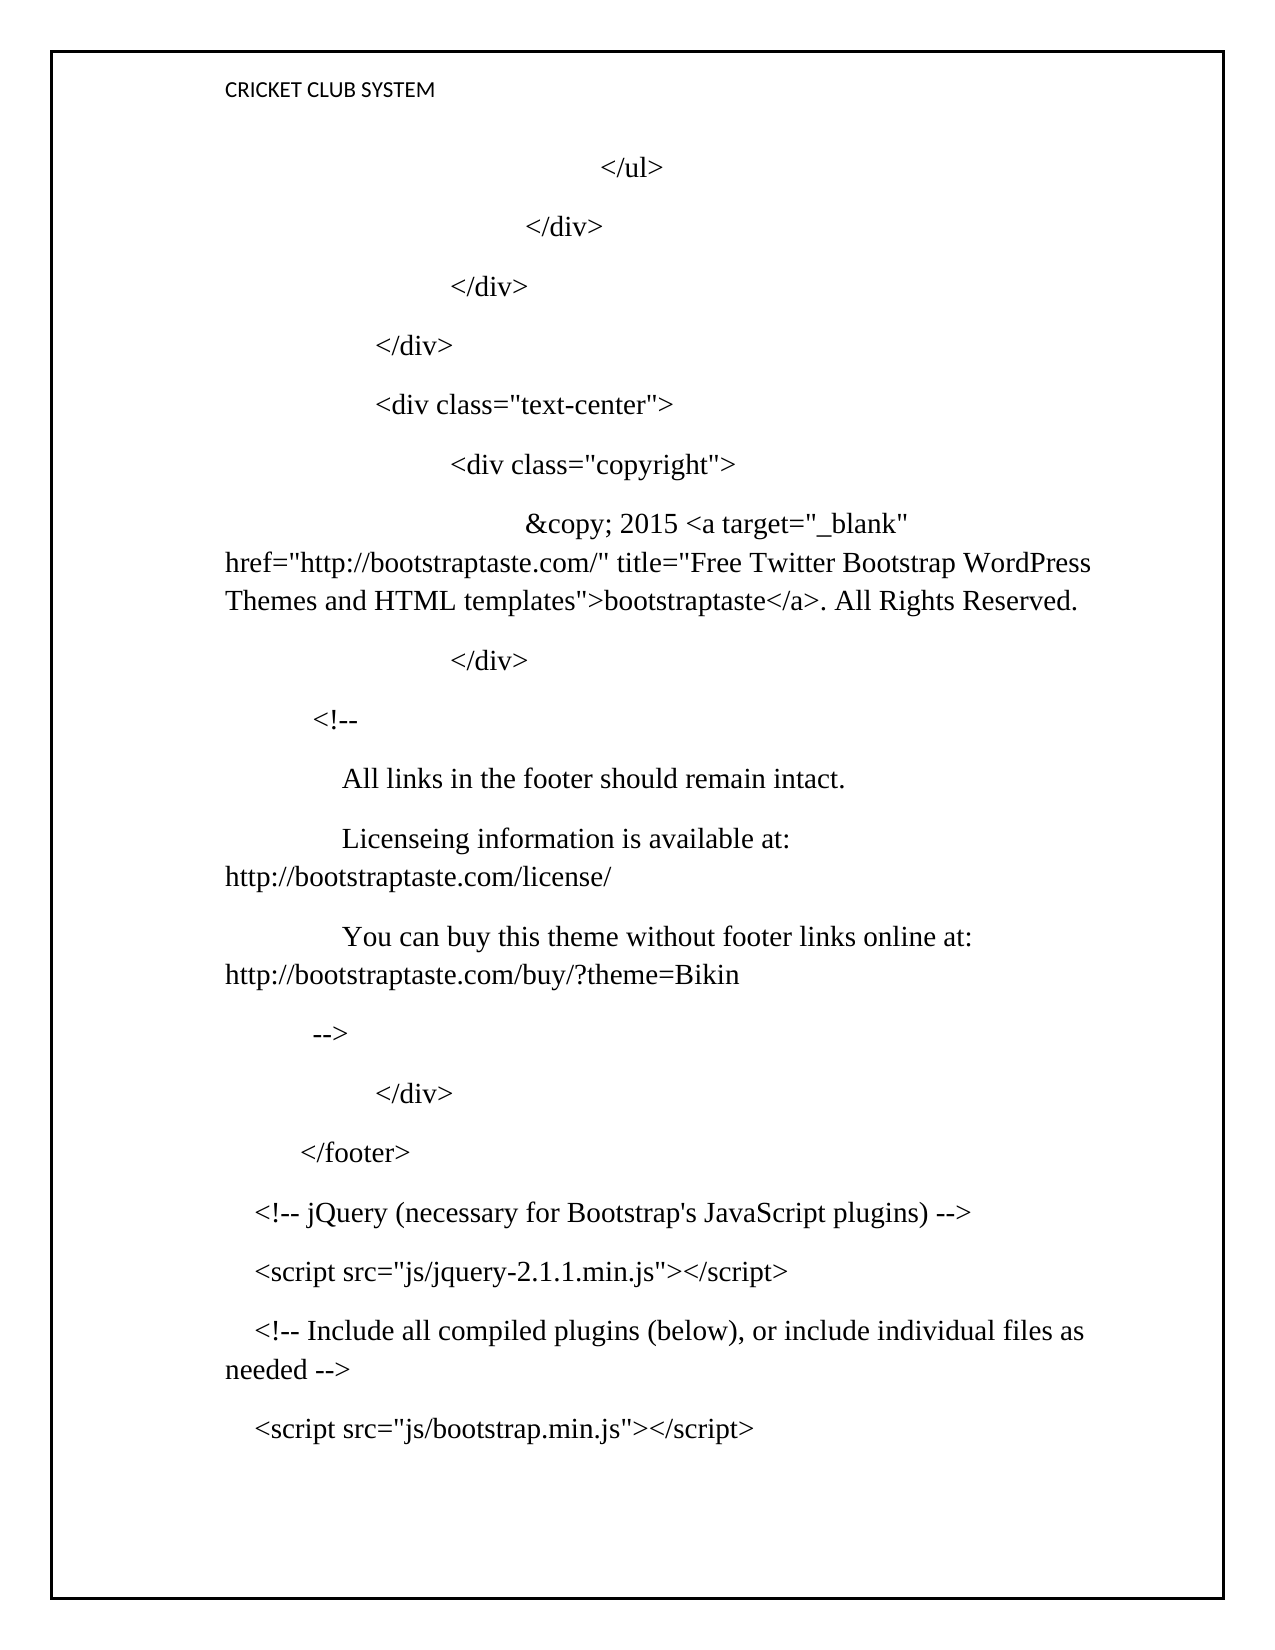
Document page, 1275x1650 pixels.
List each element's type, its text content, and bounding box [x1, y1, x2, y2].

text </div> [225, 1076, 1125, 1109]
text <!-- [225, 702, 1125, 736]
text </div> [225, 269, 1125, 302]
text </div> [225, 643, 1125, 676]
text <div class="text-center"> [225, 387, 1125, 421]
text &copy; 2015 <a target="_blank" href="http://bootstraptaste.com/" title="Free Twitter Bootstrap WordPress Themes and HTML templates">bootstraptaste</a>. All Rights Reserved. [225, 506, 1125, 617]
text <script src="js/jquery-2.1.1.min.js"></script> [225, 1254, 1125, 1288]
text <!-- jQuery (necessary for Bootstrap's JavaScript plugins) --> [225, 1195, 1125, 1228]
text All links in the footer should remain intact. [225, 761, 1125, 795]
text --> [225, 1017, 1125, 1050]
text </footer> [225, 1135, 1125, 1169]
text </div> [225, 209, 1125, 243]
text Licenseing information is available at: http://bootstraptaste.com/license/ [225, 821, 1125, 893]
text You can buy this theme without footer links online at: http://bootstraptaste.com/buy/?theme=Bikin [225, 919, 1125, 991]
text <!-- Include all compiled plugins (below), or include individual files as needed --> [225, 1313, 1125, 1386]
text </ul> [225, 150, 1125, 183]
text </div> [225, 328, 1125, 362]
text <div class="copyright"> [225, 447, 1125, 480]
text <script src="js/bootstrap.min.js"></script> [225, 1411, 1125, 1445]
